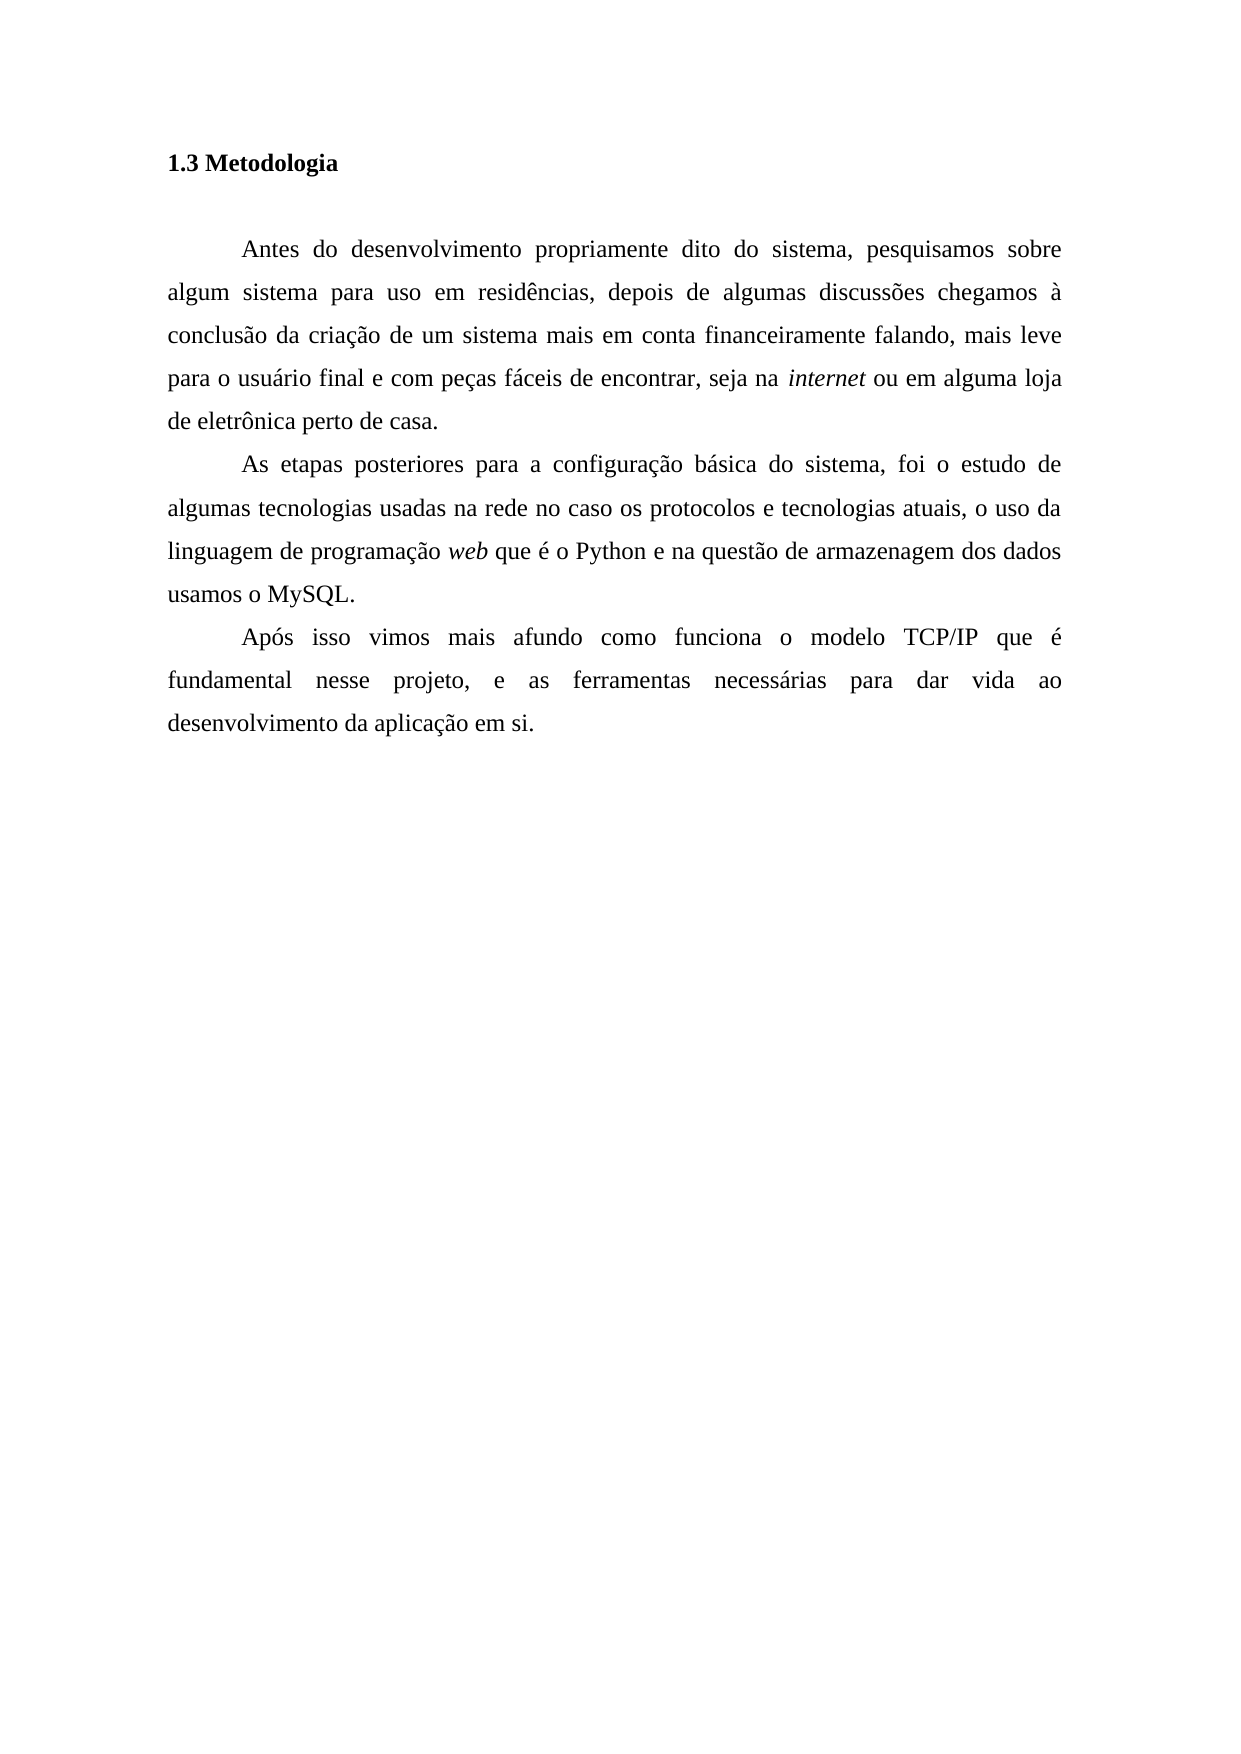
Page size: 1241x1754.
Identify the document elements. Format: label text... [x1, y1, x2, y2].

list Após isso vimos mais afundo como funciona o modelo TCP/IP que é fundamental nesse projeto, e as ferramentas necessárias para dar vida ao desenvolvimento da aplicação em si. [167, 622, 1062, 737]
list As etapas posteriores para a configuração básica do sistema, foi o estudo de algumas tecnologias usadas na rede no caso os protocolos e tecnologias atuais, o uso da linguagem de programação web que é o Python e na questão de armazenagem dos dados usamos o MySQL. [167, 449, 1062, 608]
list Antes do desenvolvimento propriamente dito do sistema, pesquisamos sobre algum sistema para uso em residências, depois de algumas discussões chegamos à conclusão da criação de um sistema mais em conta financeiramente falando, mais leve para o usuário final e com peças fáceis de encontrar, seja na internet ou em alguma loja de eletrônica perto de casa. [167, 234, 1062, 435]
text 1.3 Metodologia [167, 148, 1062, 176]
